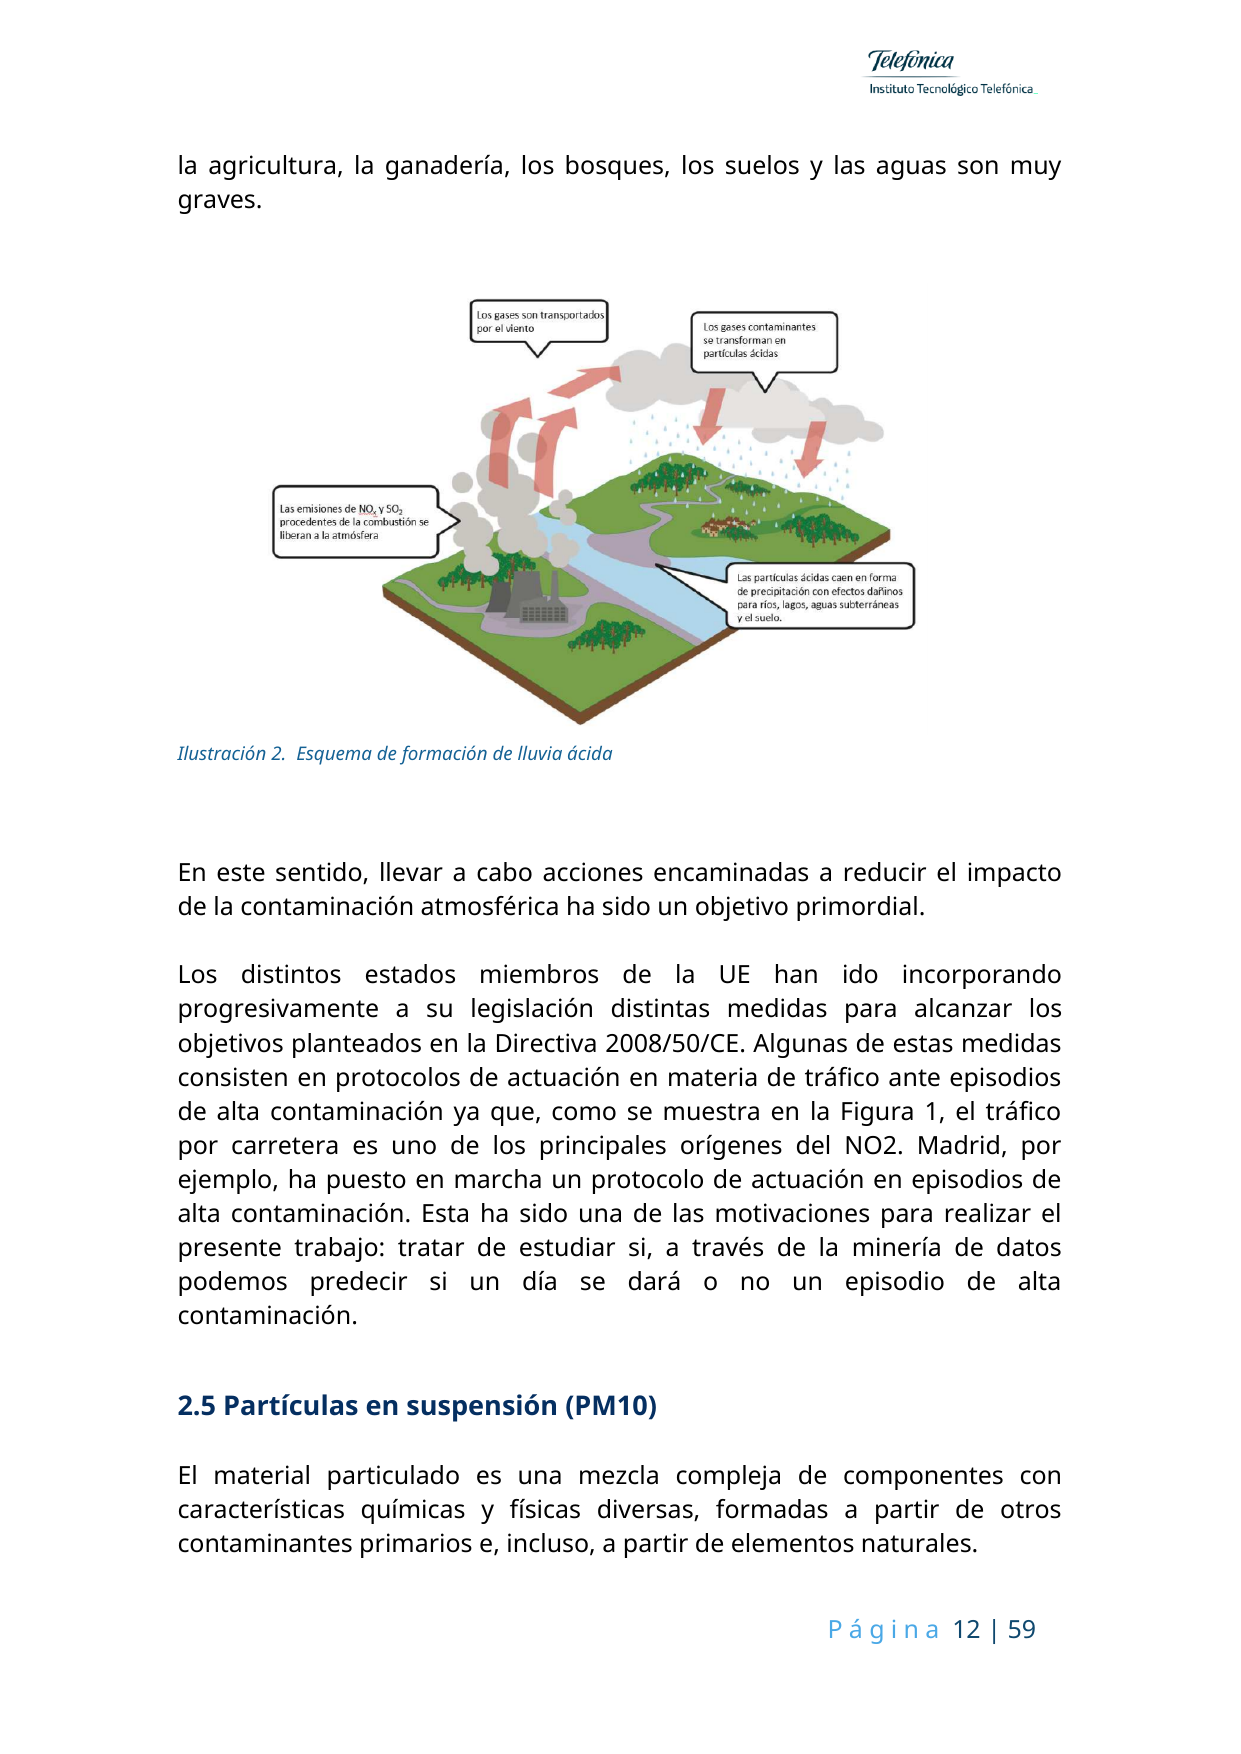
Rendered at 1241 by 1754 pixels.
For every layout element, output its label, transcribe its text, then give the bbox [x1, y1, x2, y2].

text Los distintos estados miembros de la UE han ido incorporando progresivamente a su legislación distintas medidas para alcanzar los objetivos planteados en la Directiva 2008/50/CE. Algunas de estas medidas consisten en protocolos de actuación en materia de tráfico ante episodios de alta contaminación ya que, como se muestra en la Figura 1, el tráfico por carretera es uno de los principales orígenes del NO2. Madrid, por ejemplo, ha puesto en marcha un protocolo de actuación en episodios de alta contaminación. Esta ha sido una de las motivaciones para realizar el presente trabajo: tratar de estudiar si, a través de la minería de datos podemos predecir si un día se dará o no un episodio de alta contaminación. [177, 957, 1063, 1332]
text En este sentido, llevar a cabo acciones encaminadas a reducir el impacto de la contaminación atmosférica ha sido un objetivo primordial. [177, 855, 1063, 923]
picture [177, 283, 1032, 741]
picture [822, 29, 1064, 109]
text El material particulado es una mezcla compleja de componentes con características químicas y físicas diversas, formadas a partir de otros contaminantes primarios e, incluso, a partir de elementos naturales. [177, 1458, 1063, 1560]
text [177, 148, 1063, 216]
subtitle 2.5 Partículas en suspensión (PM10) [177, 1387, 1063, 1423]
